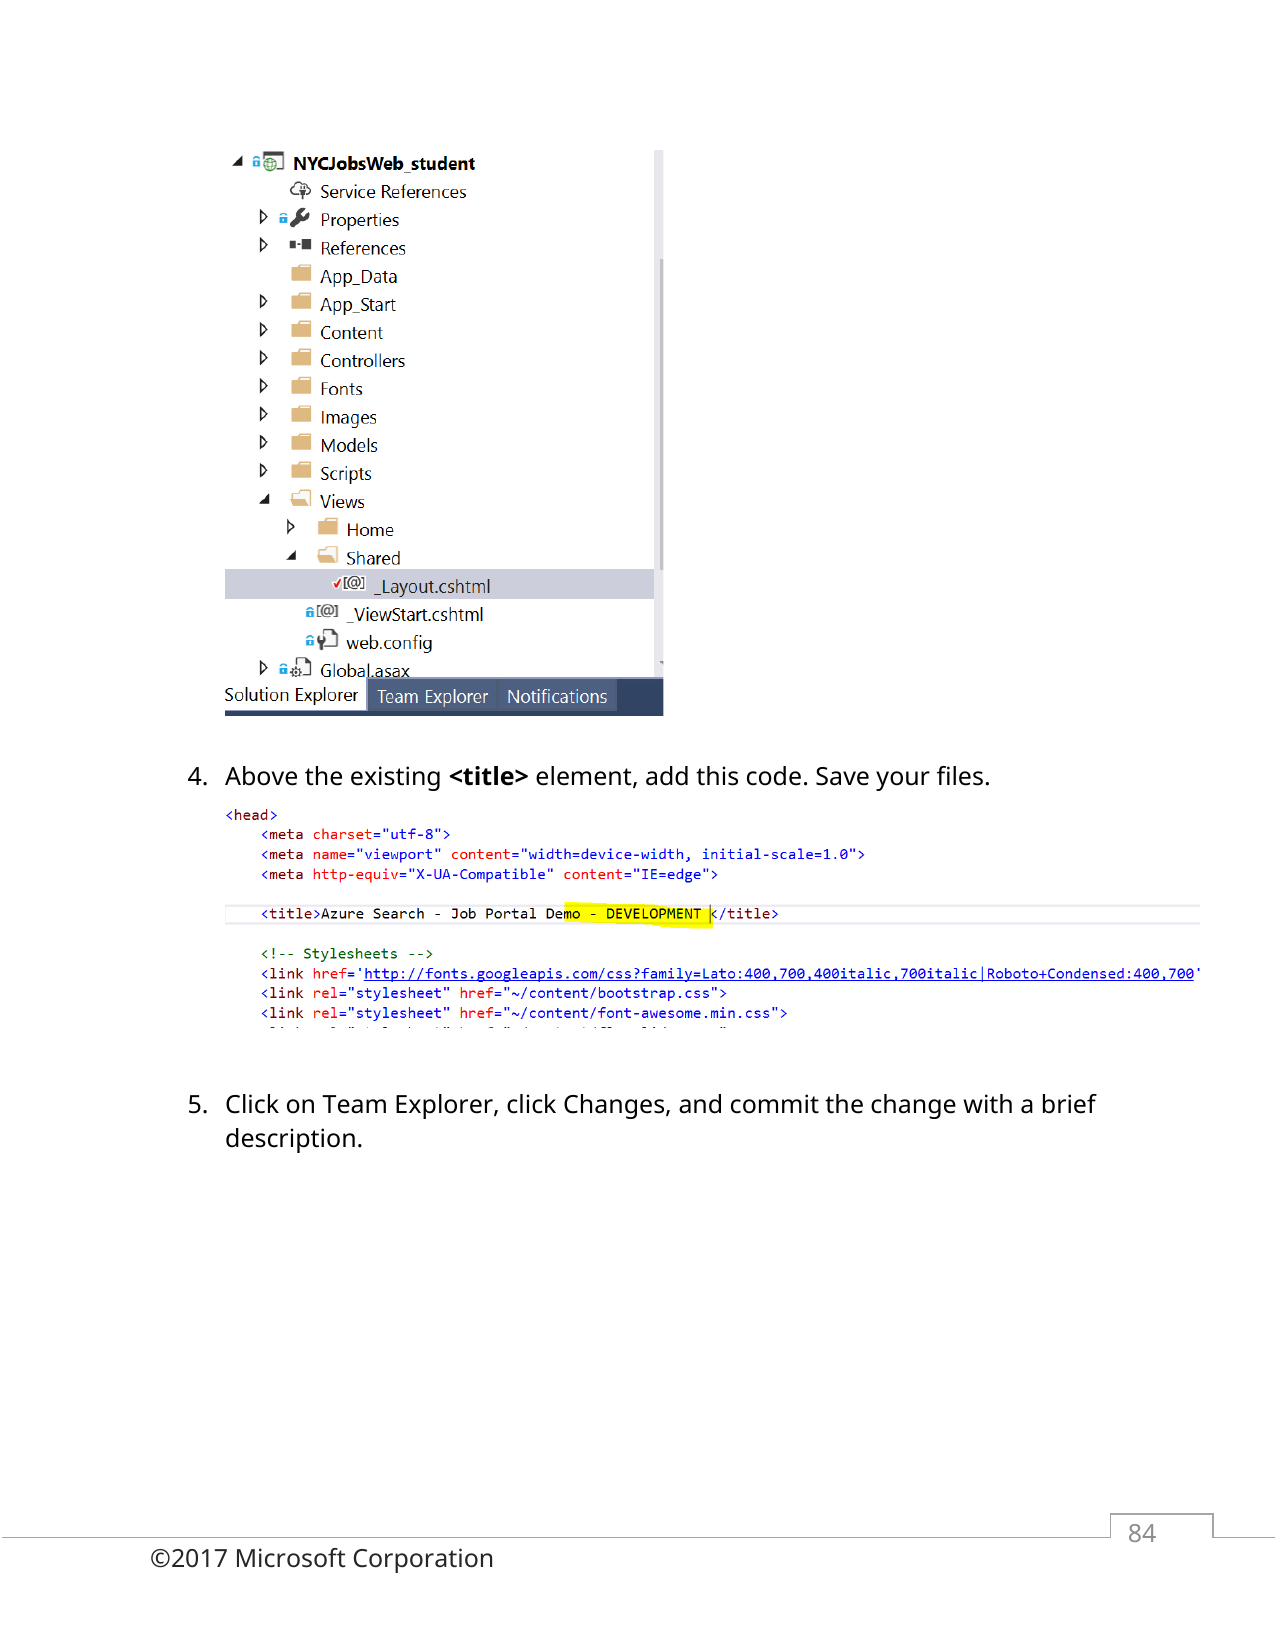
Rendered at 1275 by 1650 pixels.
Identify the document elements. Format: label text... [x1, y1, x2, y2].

picture [225, 150, 664, 716]
list Click on Team Explorer, click Changes, and commit the change with a brief description. [187, 1087, 1125, 1155]
picture [225, 805, 1200, 1028]
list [187, 150, 1125, 746]
list Above the existing <title> element, add this code. Save your files. [187, 759, 1125, 793]
